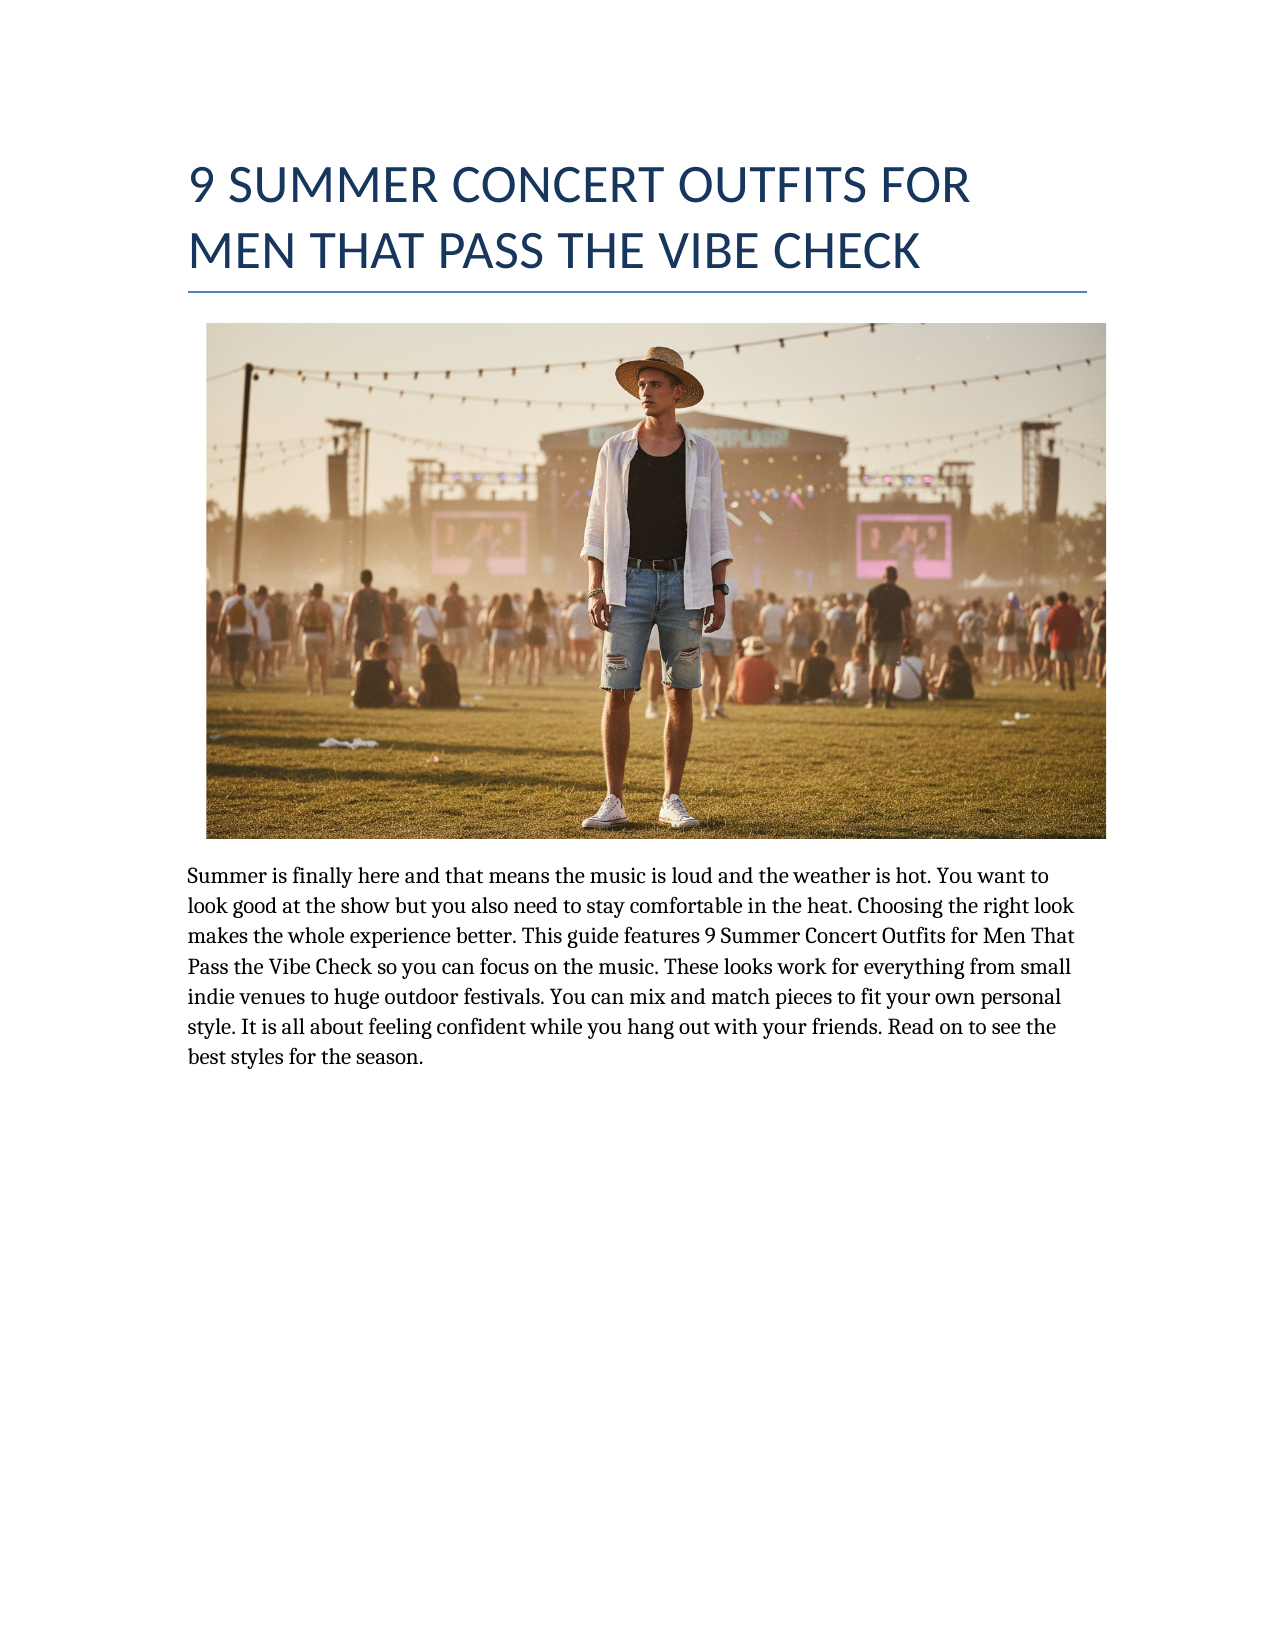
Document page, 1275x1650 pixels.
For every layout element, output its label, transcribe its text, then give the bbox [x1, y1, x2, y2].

picture [206, 323, 1107, 839]
text Summer is finally here and that means the music is loud and the weather is hot. You want to look good at the show but you also need to stay comfortable in the heat. Choosing the right look makes the whole experience better. This guide features 9 Summer Concert Outfits for Men That Pass the Vibe Check so you can focus on the music. These looks work for everything from small indie venues to huge outdoor festivals. You can mix and match pieces to fit your own personal style. It is all about feeling confident while you hang out with your friends. Read on to see the best styles for the season. [187, 863, 1087, 1071]
title 9 SUMMER CONCERT OUTFITS FOR MEN THAT PASS THE VIBE CHECK [187, 150, 1087, 293]
